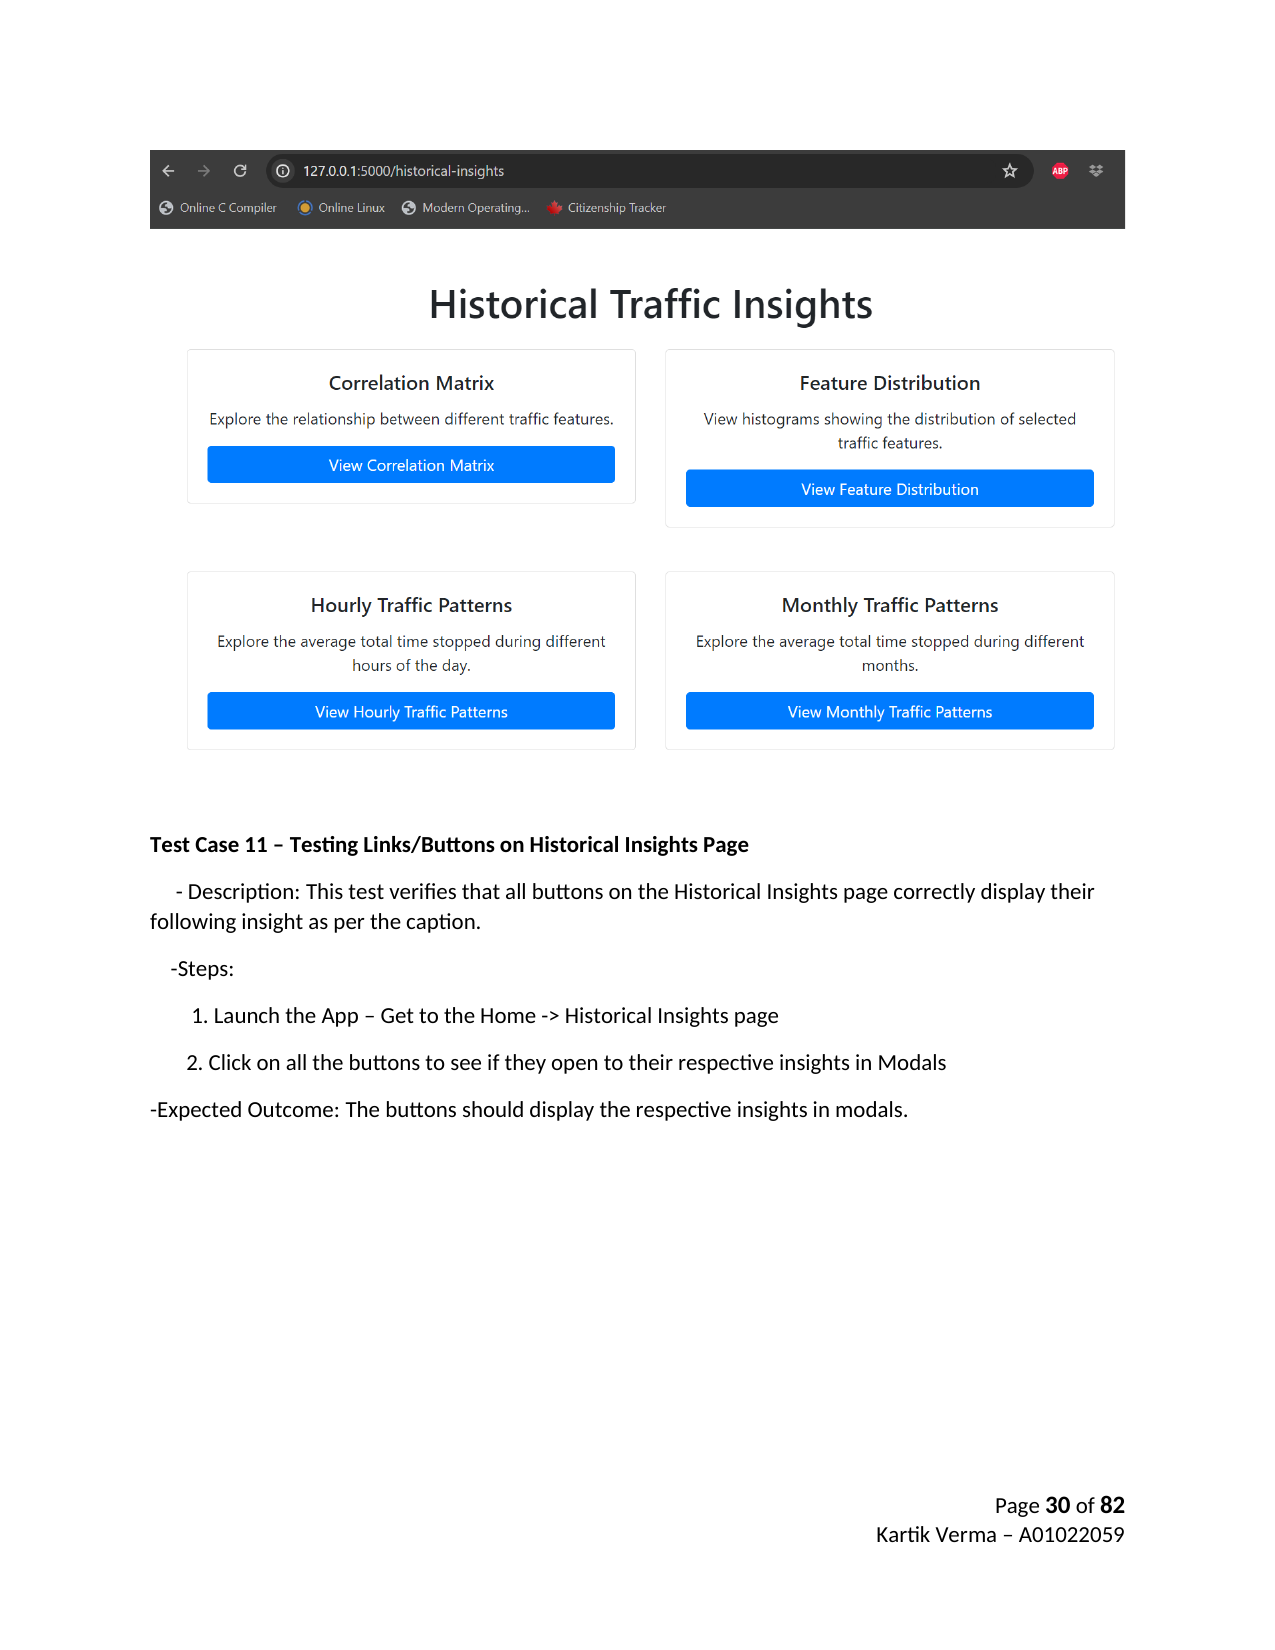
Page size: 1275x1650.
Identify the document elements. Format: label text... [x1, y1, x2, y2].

text - Description: This test verifies that all buttons on the Historical Insights page correctly display their following insight as per the caption. [150, 877, 1125, 935]
text 1. Launch the App – Get to the Home -> Historical Insights page [150, 1001, 1125, 1029]
text 2. Click on all the buttons to see if they open to their respective insights in Modals [150, 1048, 1125, 1076]
text -Expected Outcome: The buttons should display the respective insights in modals. [150, 1095, 1125, 1123]
text Test Case 11 – Testing Links/Buttons on Historical Insights Page [150, 830, 1125, 858]
text -Steps: [150, 954, 1125, 982]
picture [150, 150, 1125, 765]
